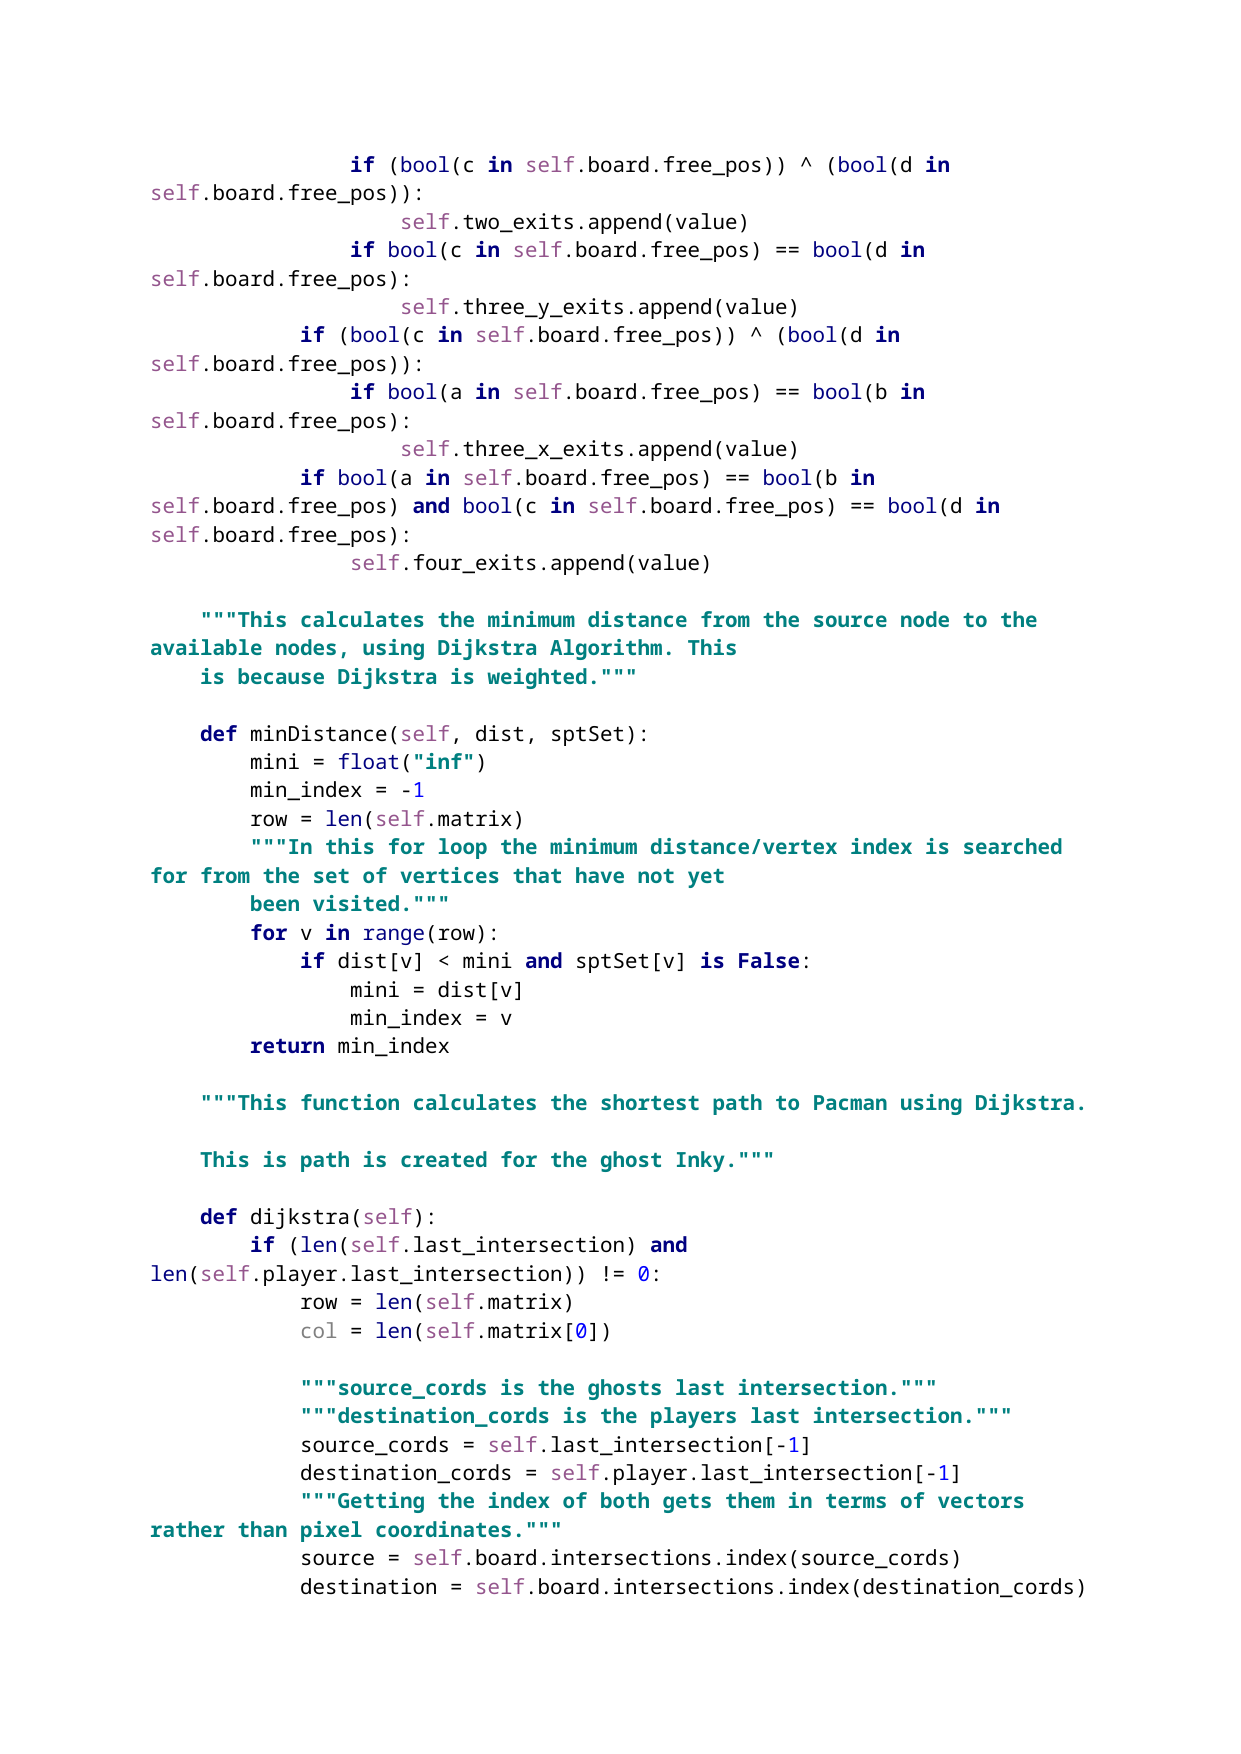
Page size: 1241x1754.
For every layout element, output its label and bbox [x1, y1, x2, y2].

text [150, 150, 1090, 1600]
